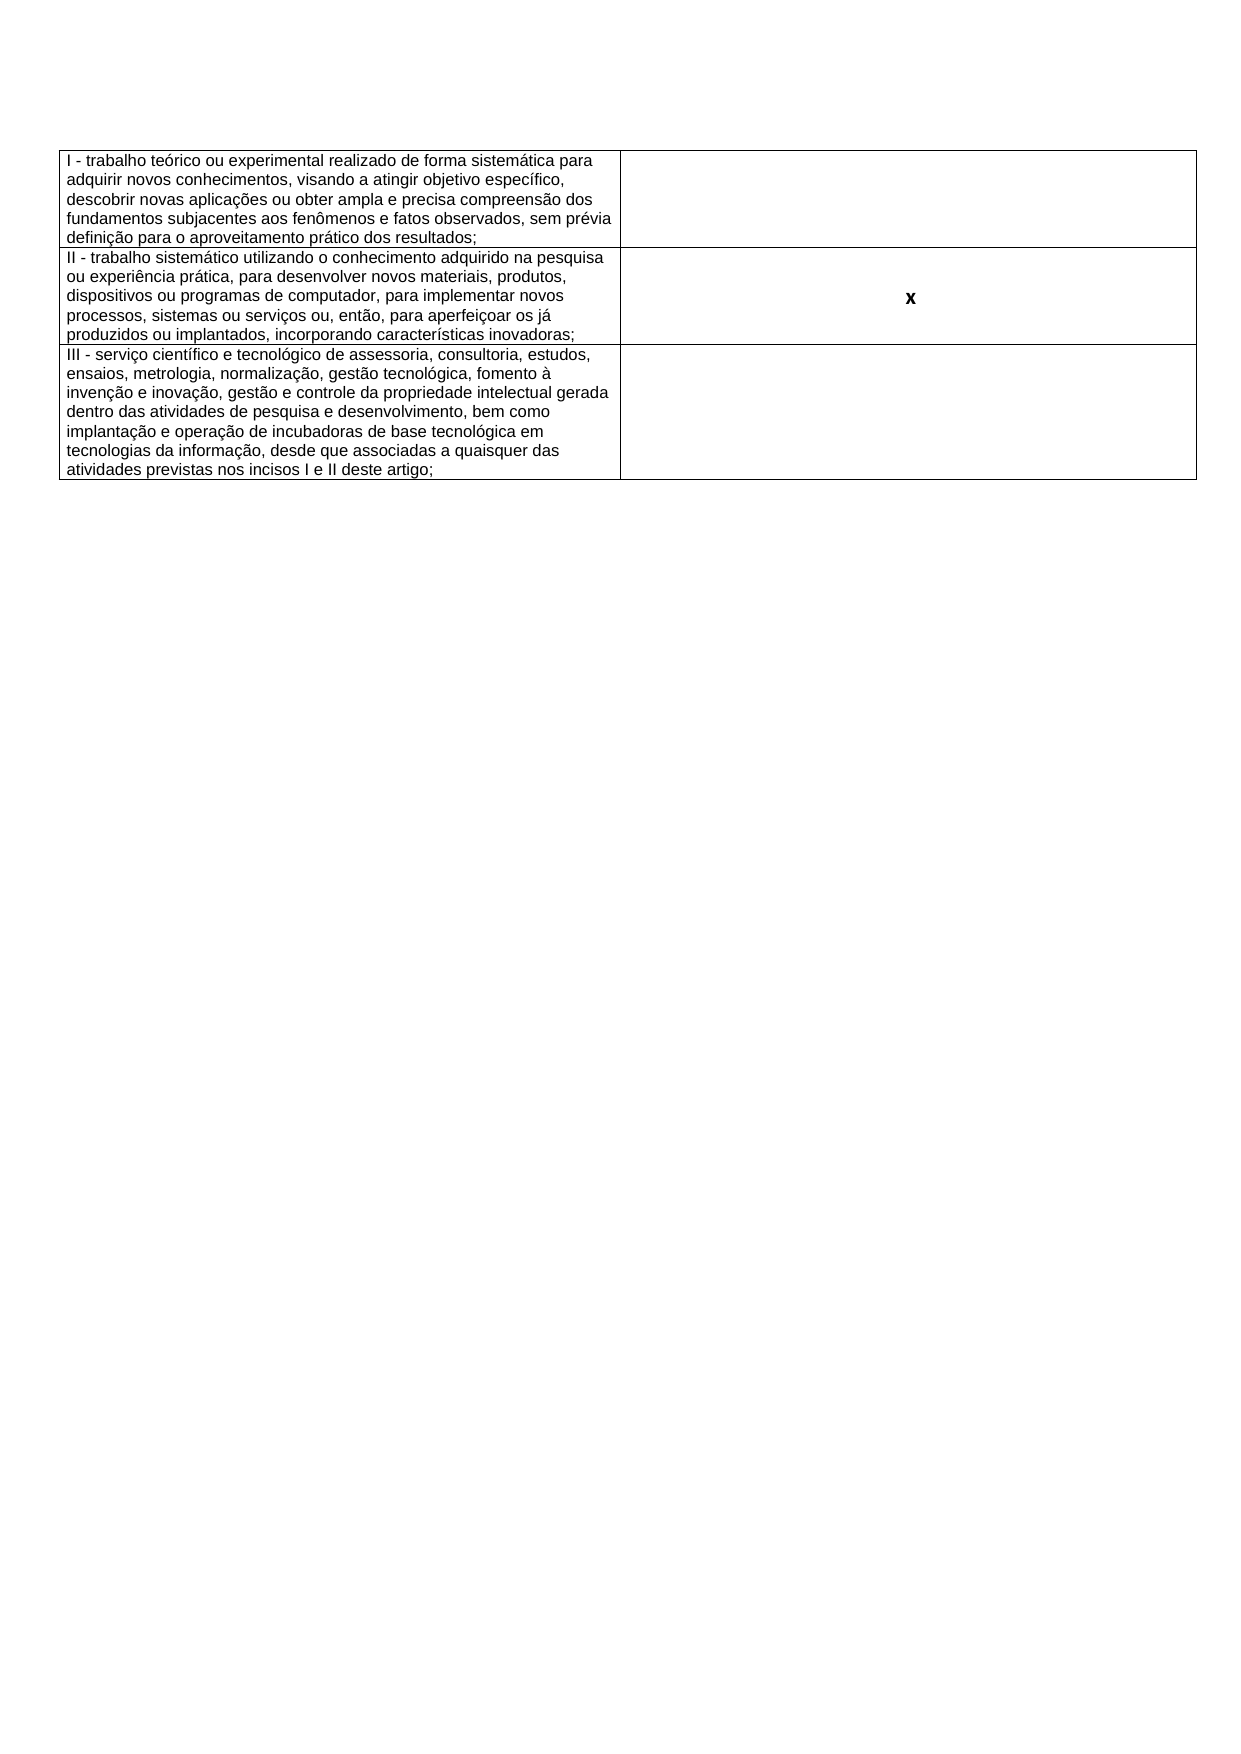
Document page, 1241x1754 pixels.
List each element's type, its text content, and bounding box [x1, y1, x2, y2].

table_cell I - trabalho teórico ou experimental realizado de forma sistemática para adquirir novos conhecimentos, visando a atingir objetivo específico, descobrir novas aplicações ou obter ampla e precisa compreensão dos fundamentos subjacentes aos fenômenos e fatos observados, sem prévia definição para o aproveitamento prático dos resultados; [60, 151, 620, 247]
table_cell [621, 345, 1196, 479]
table_cell II - trabalho sistemático utilizando o conhecimento adquirido na pesquisa ou experiência prática, para desenvolver novos materiais, produtos, dispositivos ou programas de computador, para implementar novos processos, sistemas ou serviços ou, então, para aperfeiçoar os já produzidos ou implantados, incorporando características inovadoras; [60, 248, 620, 344]
table_cell III - serviço científico e tecnológico de assessoria, consultoria, estudos, ensaios, metrologia, normalização, gestão tecnológica, fomento à invenção e inovação, gestão e controle da propriedade intelectual gerada dentro das atividades de pesquisa e desenvolvimento, bem como implantação e operação de incubadoras de base tecnológica em tecnologias da informação, desde que associadas a quaisquer das atividades previstas nos incisos I e II deste artigo; [60, 345, 620, 479]
table_cell [621, 151, 1196, 247]
table_cell x [621, 248, 1196, 344]
